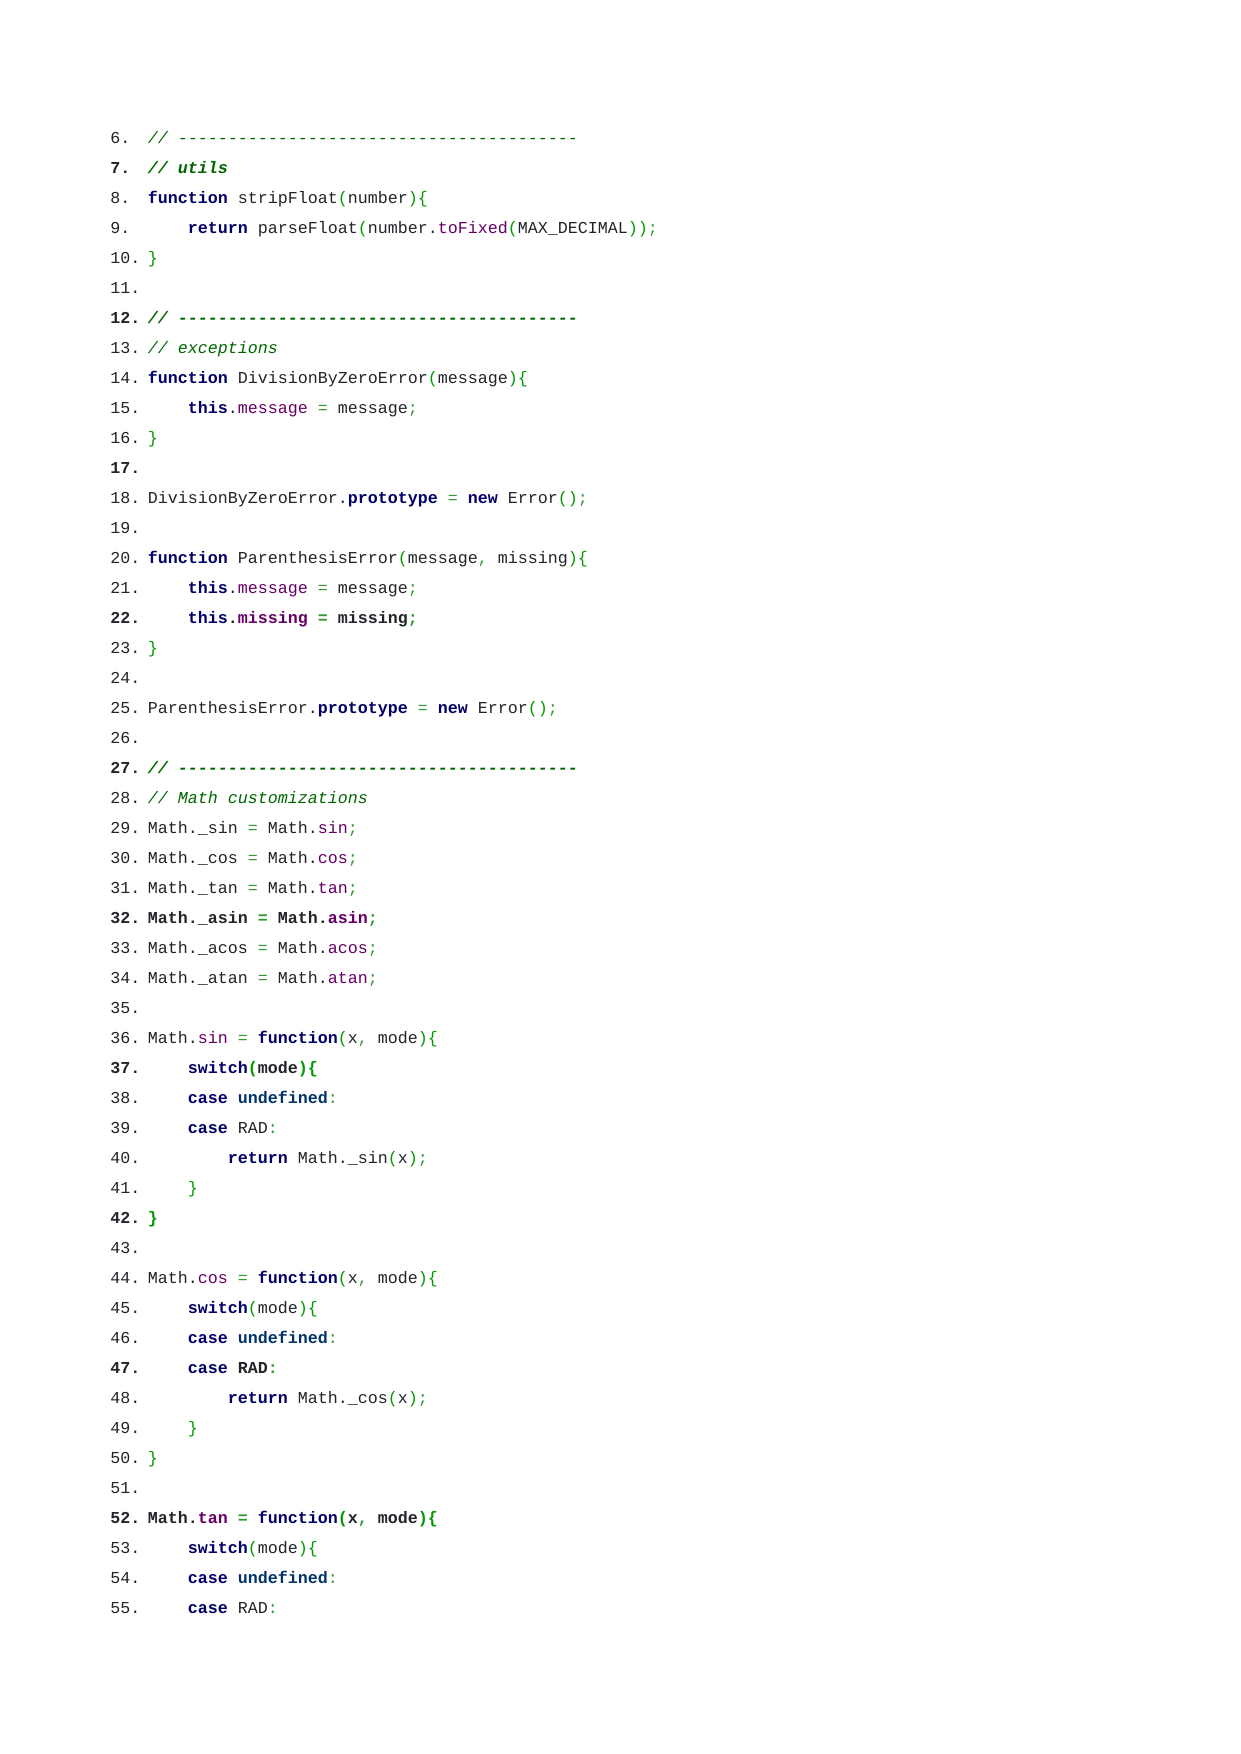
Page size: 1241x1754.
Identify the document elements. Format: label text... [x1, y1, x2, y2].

list Math._atan = Math.atan; [110, 958, 1152, 988]
list return Math._sin(x); [110, 1138, 1152, 1168]
list Math._asin = Math.asin; [110, 898, 1152, 928]
list this.message = message; [110, 388, 1152, 418]
list } [110, 418, 1152, 448]
list return Math._cos(x); [110, 1378, 1152, 1408]
list function stripFloat(number){ [110, 178, 1152, 208]
list switch(mode){ [110, 1288, 1152, 1318]
list switch(mode){ [110, 1528, 1152, 1558]
list Math.tan = function(x, mode){ [110, 1498, 1152, 1528]
list // ---------------------------------------- [110, 298, 1152, 328]
list case undefined: [110, 1558, 1152, 1588]
list case RAD: [110, 1348, 1152, 1378]
list DivisionByZeroError.prototype = new Error(); [110, 478, 1152, 508]
list ParenthesisError.prototype = new Error(); [110, 688, 1152, 718]
list } [110, 1198, 1152, 1228]
list } [110, 238, 1152, 268]
list // ---------------------------------------- [110, 118, 1152, 148]
list return parseFloat(number.toFixed(MAX_DECIMAL)); [110, 208, 1152, 238]
list } [110, 628, 1152, 658]
list this.missing = missing; [110, 598, 1152, 628]
list } [110, 1408, 1152, 1438]
list this.message = message; [110, 568, 1152, 598]
list // Math customizations [110, 778, 1152, 808]
list Math._sin = Math.sin; [110, 808, 1152, 838]
list // utils [110, 148, 1152, 178]
list Math.cos = function(x, mode){ [110, 1258, 1152, 1288]
list case undefined: [110, 1078, 1152, 1108]
list case RAD: [110, 1108, 1152, 1138]
list Math.sin = function(x, mode){ [110, 1018, 1152, 1048]
list function DivisionByZeroError(message){ [110, 358, 1152, 388]
list Math._acos = Math.acos; [110, 928, 1152, 958]
list } [110, 1168, 1152, 1198]
list Math._cos = Math.cos; [110, 838, 1152, 868]
list Math._tan = Math.tan; [110, 868, 1152, 898]
list case RAD: [110, 1588, 1152, 1618]
list switch(mode){ [110, 1048, 1152, 1078]
list // ---------------------------------------- [110, 748, 1152, 778]
list case undefined: [110, 1318, 1152, 1348]
list // exceptions [110, 328, 1152, 358]
list function ParenthesisError(message, missing){ [110, 538, 1152, 568]
list } [110, 1438, 1152, 1468]
